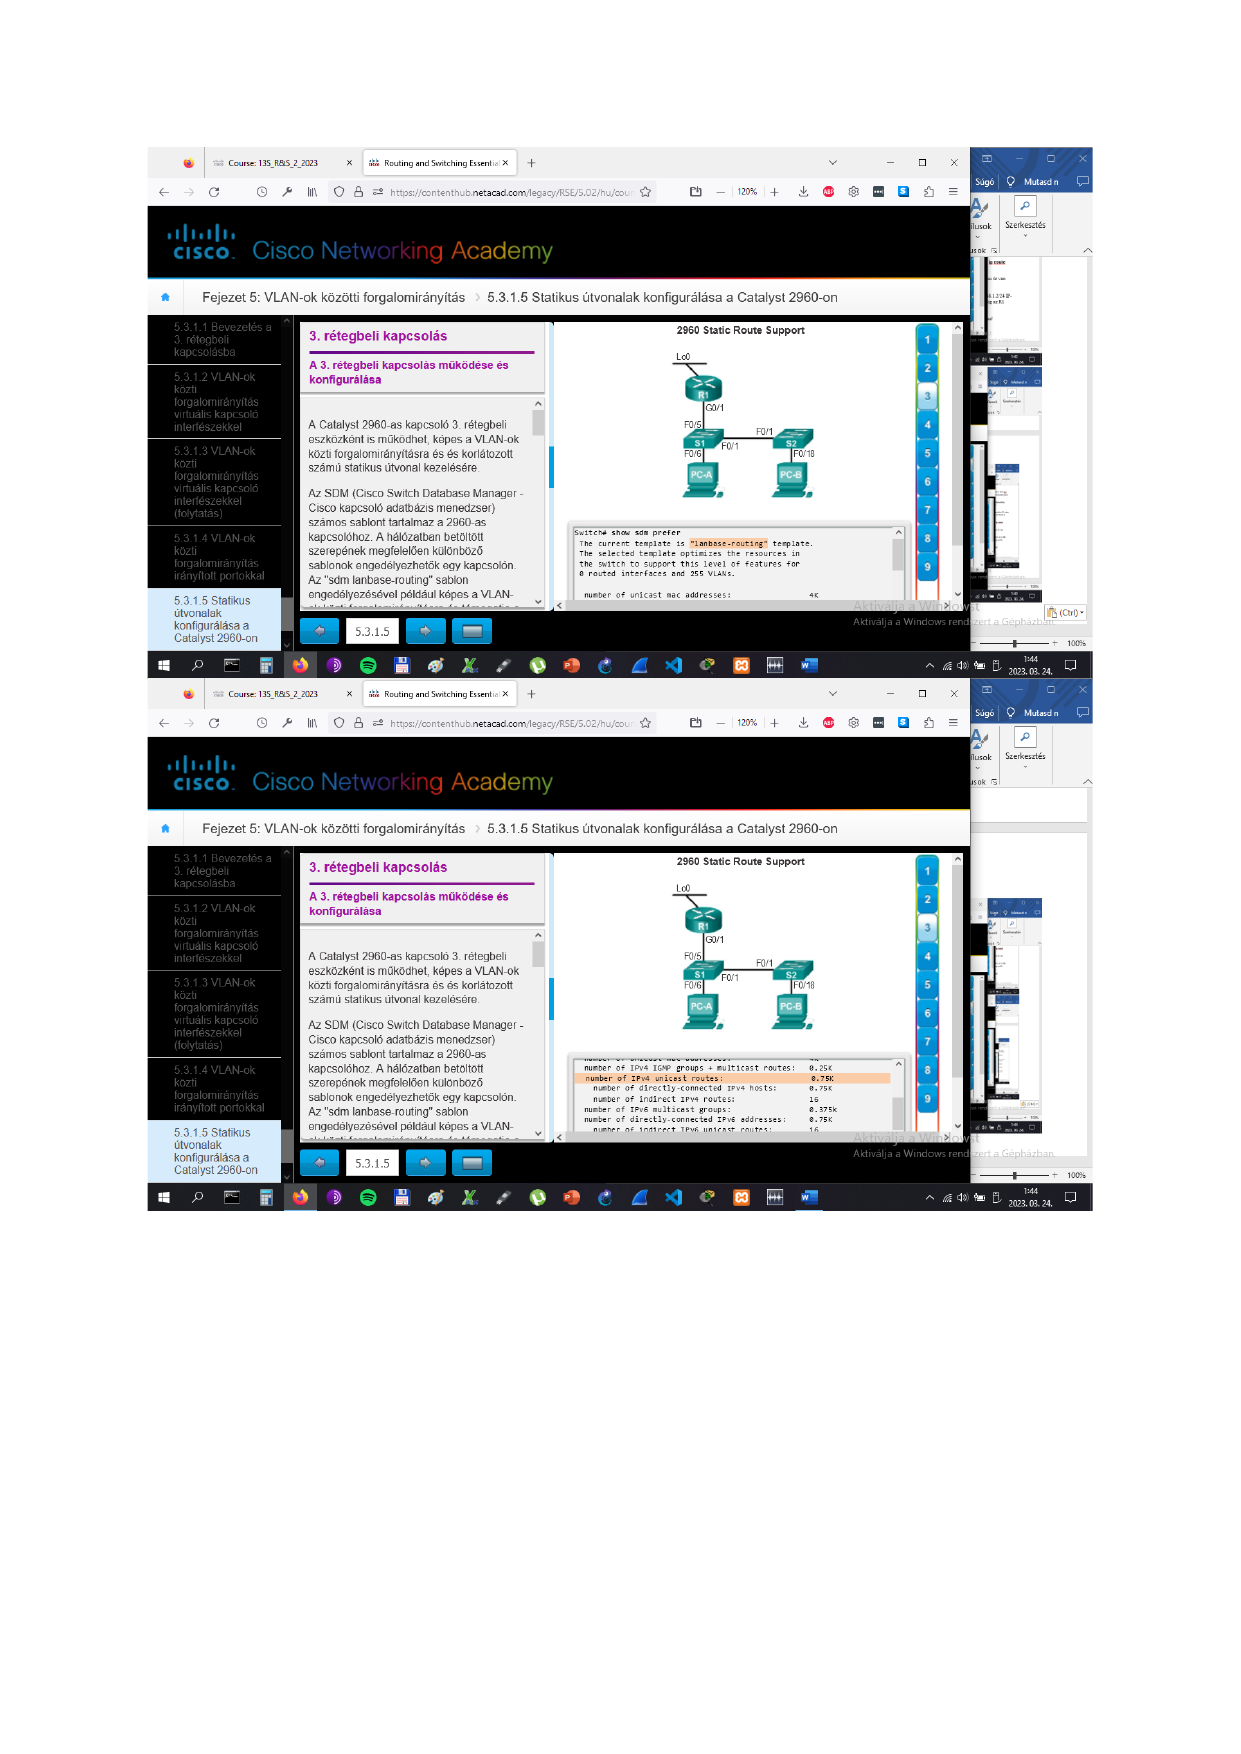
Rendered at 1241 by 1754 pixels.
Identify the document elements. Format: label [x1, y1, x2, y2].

picture [147, 147, 1093, 1211]
